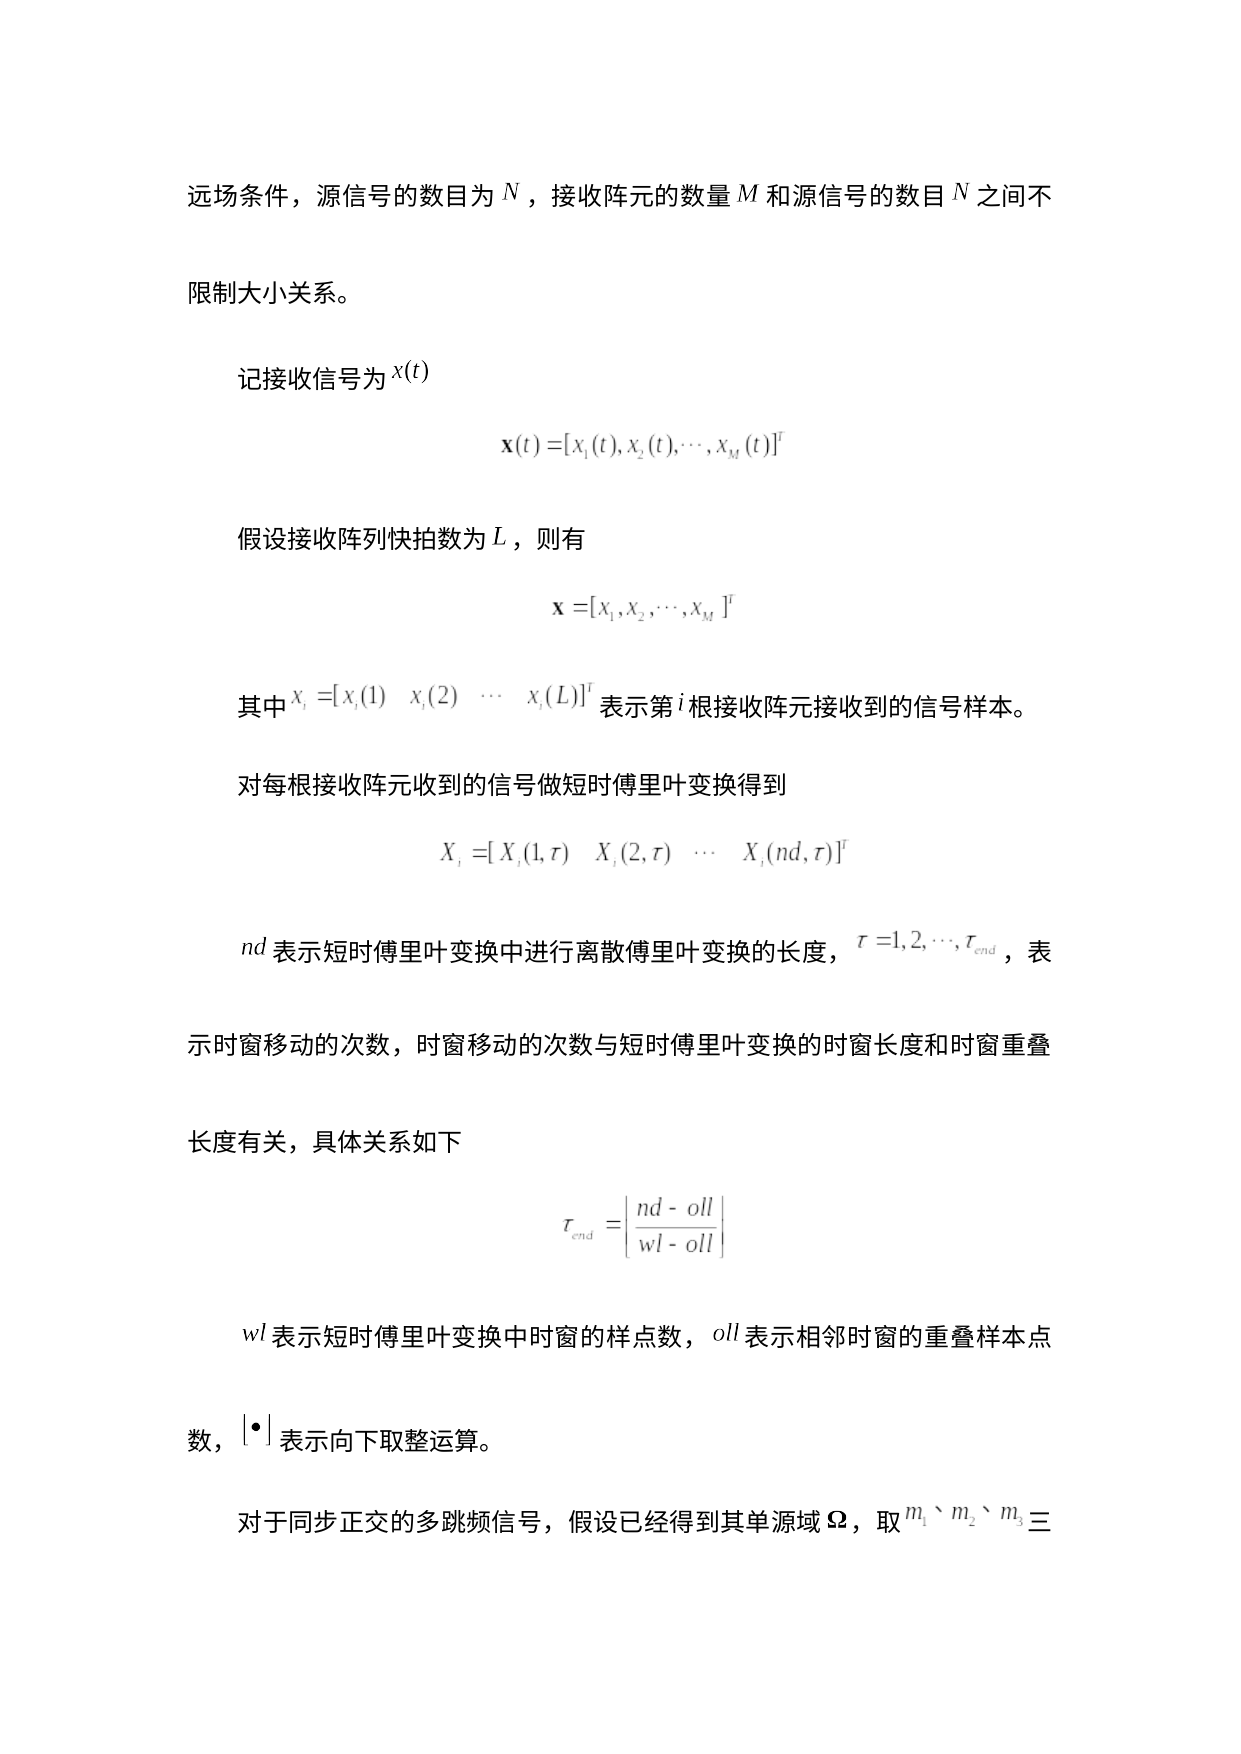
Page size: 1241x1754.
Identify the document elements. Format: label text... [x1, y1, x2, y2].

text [187, 1484, 1053, 1549]
text 对每根接收阵元收到的信号做短时傅里叶变换得到 [187, 751, 1053, 816]
text 表示短时傅里叶变换中时窗的样点数，表示相邻时窗的重叠样本点数，表示向下取整运算。 [187, 1303, 1053, 1466]
text 表示短时傅里叶变换中进行离散傅里叶变换的长度，，表示时窗移动的次数，时窗移动的次数与短时傅里叶变换的时窗长度和时窗重叠长度有关，具体关系如下 [187, 913, 1053, 1173]
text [187, 162, 1053, 324]
text 记接收信号为 [187, 343, 1053, 408]
text 假设接收阵列快拍数为，则有 [187, 505, 1053, 570]
text 其中表示第根接收阵元接收到的信号样本。 [187, 668, 1053, 733]
